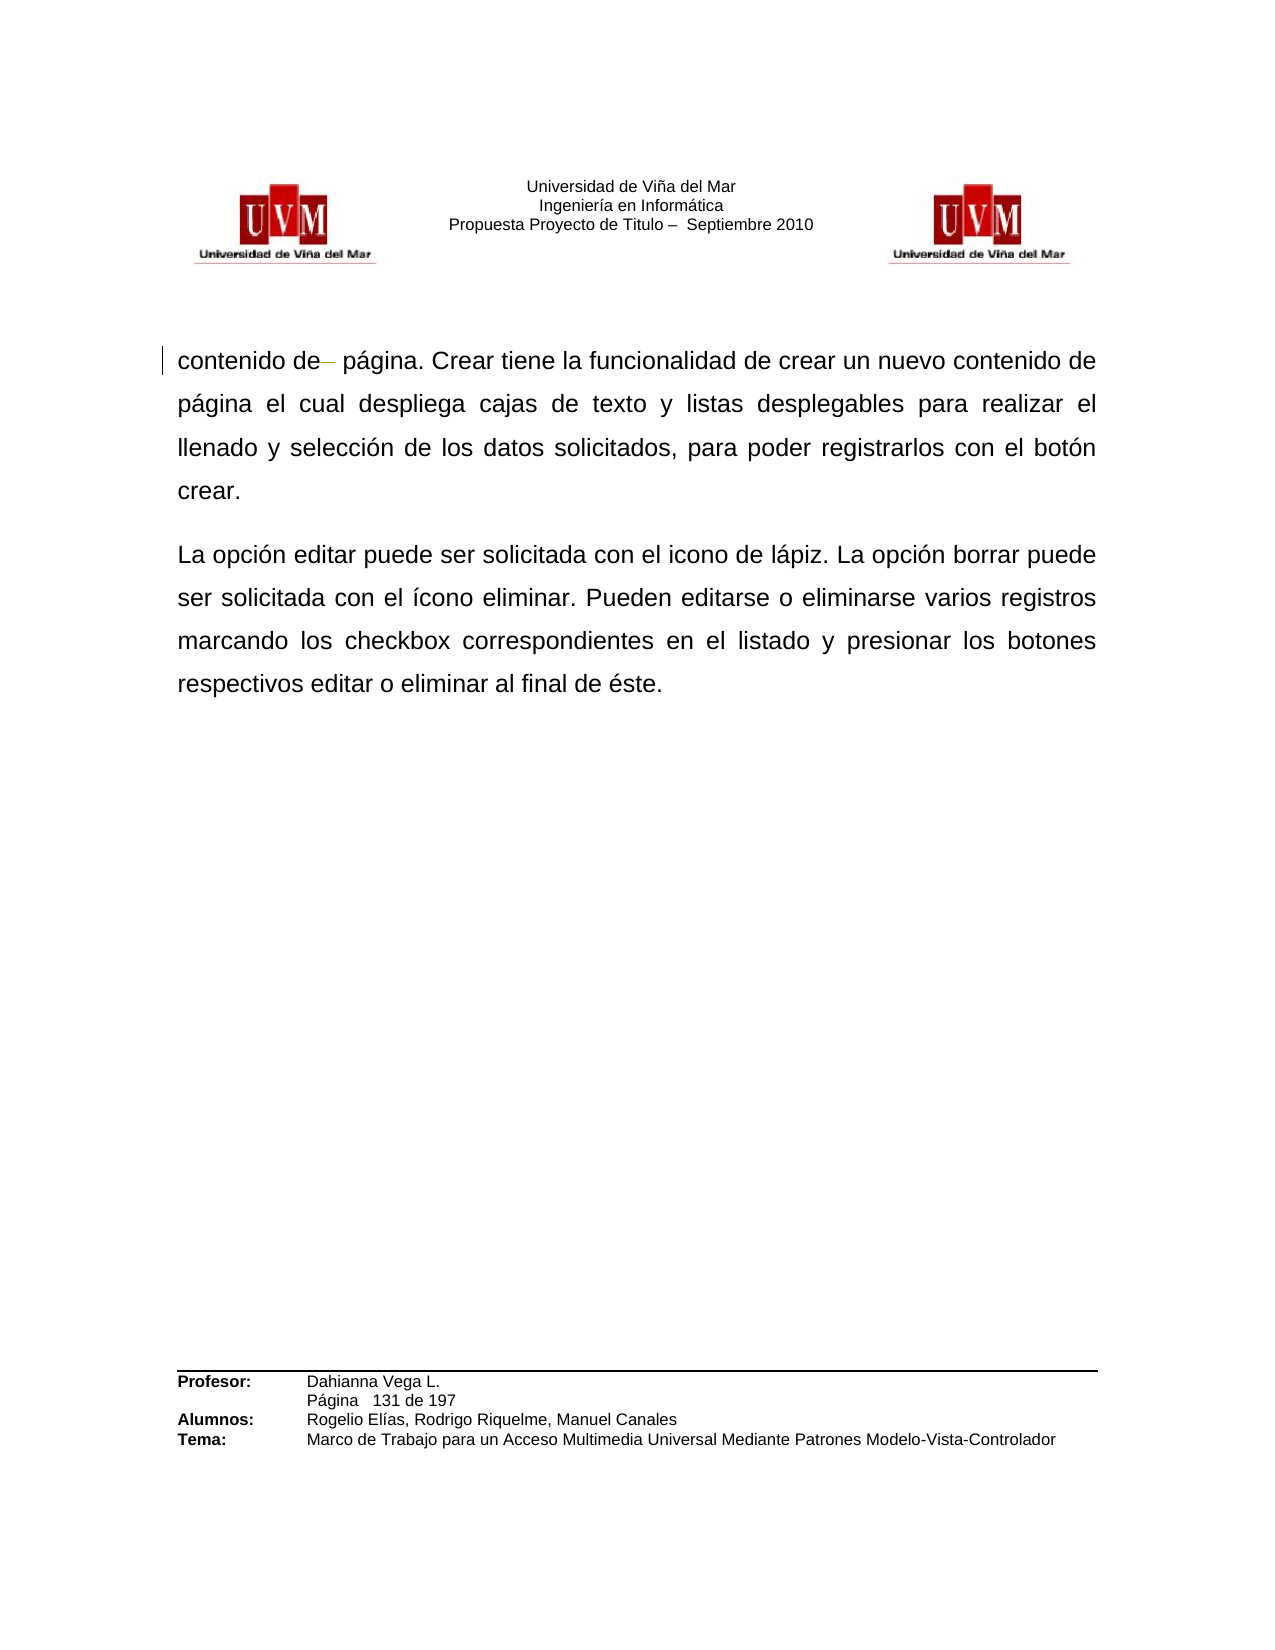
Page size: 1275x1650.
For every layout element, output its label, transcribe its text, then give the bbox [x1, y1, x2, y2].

picture [871, 176, 1084, 267]
text La opción editar puede ser solicitada con el icono de lápiz. La opción borrar puede ser solicitada con el ícono eliminar. Pueden editarse o eliminarse varios registros marcando los checkbox correspondientes en el listado y presionar los botones respectivos editar o eliminar al final de éste. [177, 540, 1098, 698]
picture [177, 176, 390, 267]
